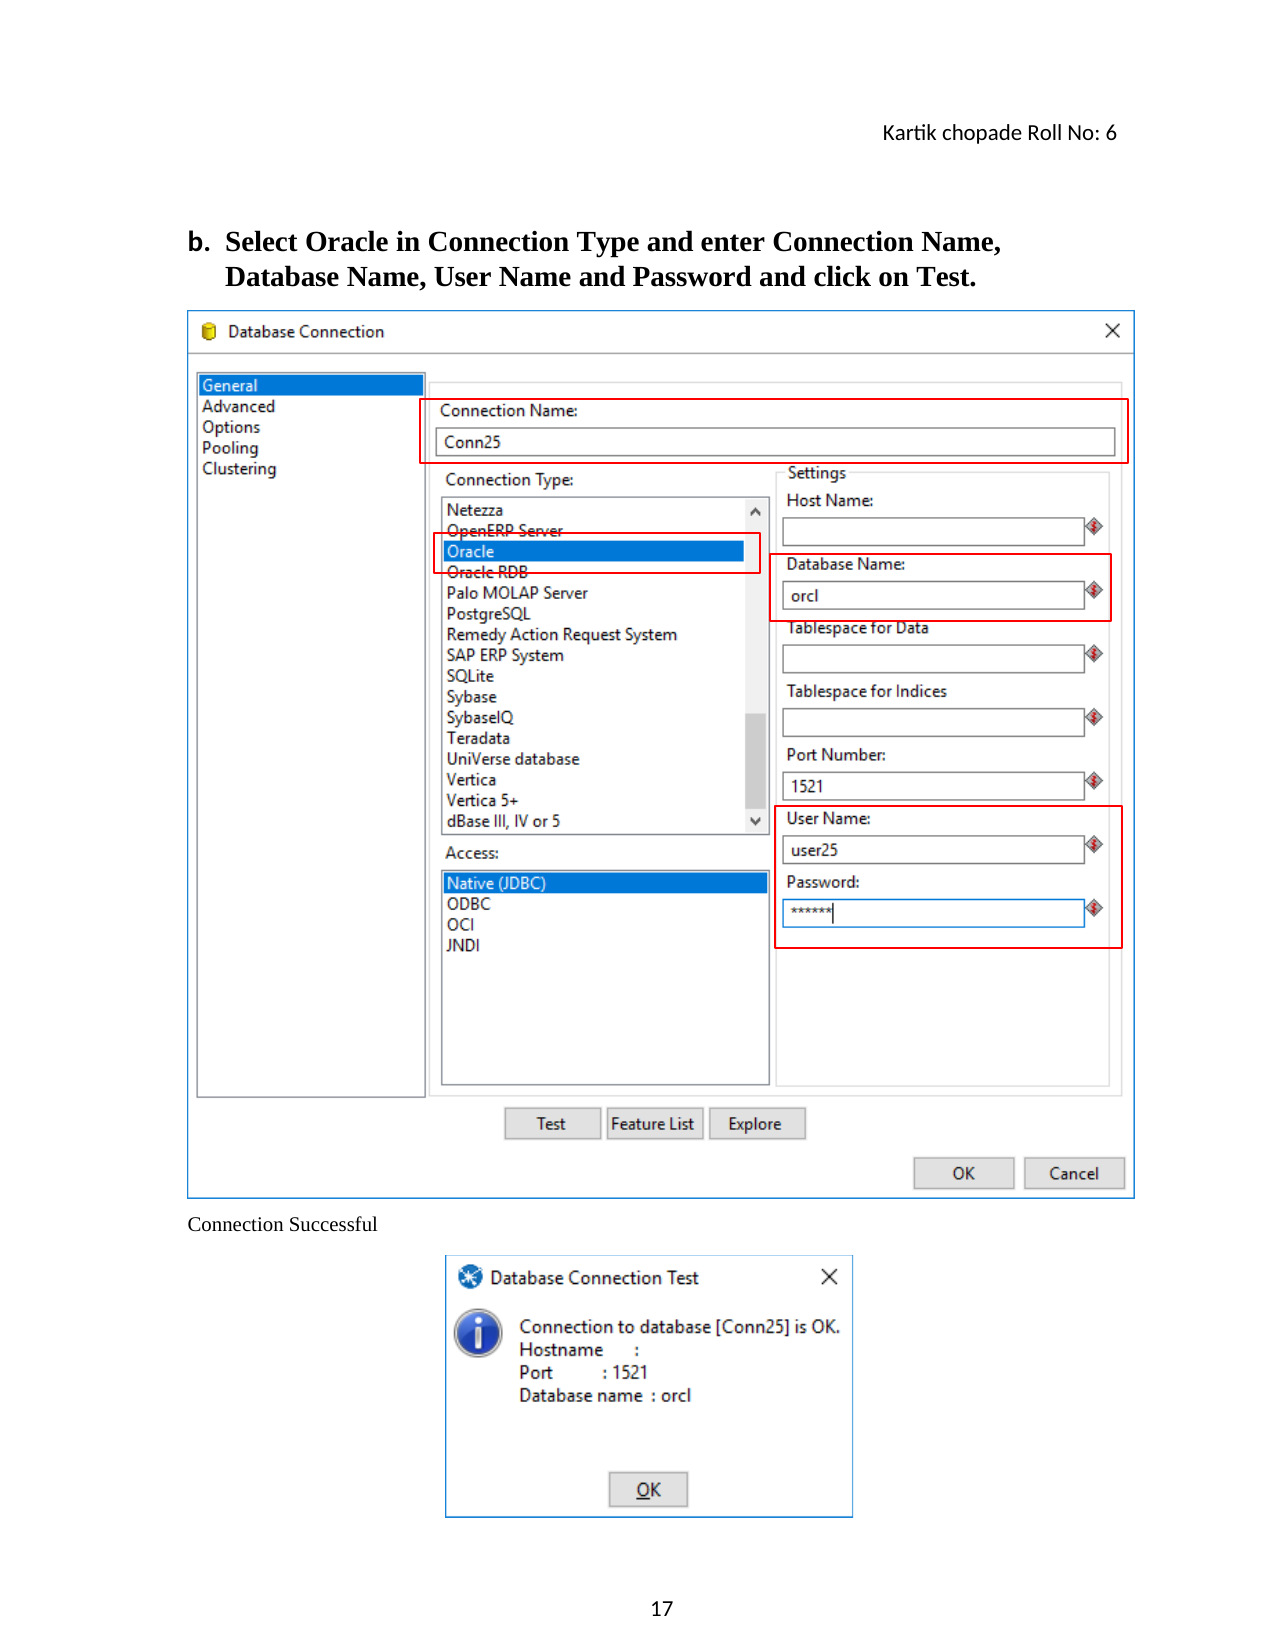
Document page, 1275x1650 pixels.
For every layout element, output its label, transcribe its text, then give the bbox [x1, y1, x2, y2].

list Select Oracle in Connection Type and enter Connection Name, Database Name, User Name and Password and click on Test. [187, 223, 1005, 292]
picture [445, 1255, 854, 1518]
text Connection Successful [187, 1212, 1146, 1236]
picture [187, 310, 1135, 1199]
